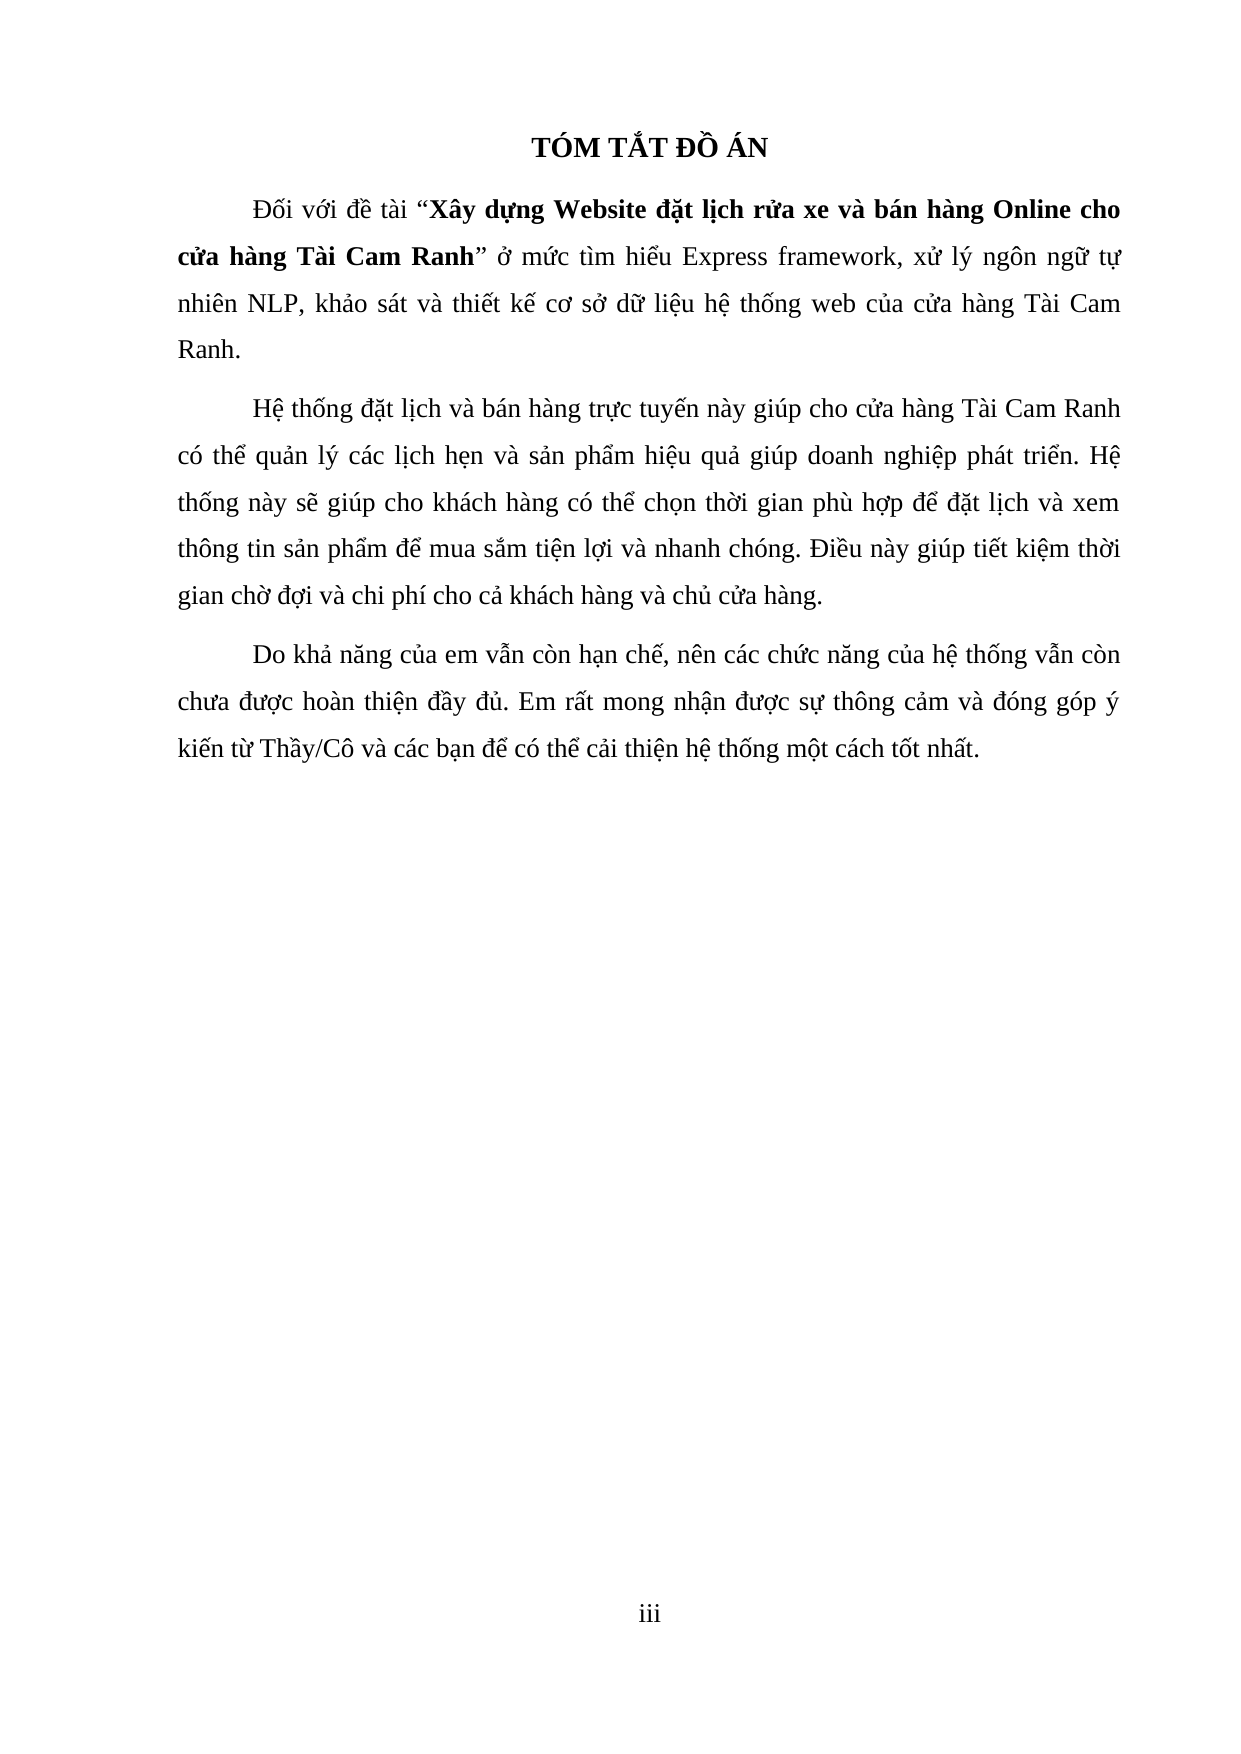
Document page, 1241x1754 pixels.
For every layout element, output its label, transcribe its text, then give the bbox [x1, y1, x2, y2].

text Đối với đề tài “Xây dựng Website đặt lịch rửa xe và bán hàng Online cho cửa hàng Tài Cam Ranh” ở mức tìm hiểu Express framework, xử lý ngôn ngữ tự nhiên NLP, khảo sát và thiết kế cơ sở dữ liệu hệ thống web của cửa hàng Tài Cam Ranh. [177, 193, 1122, 364]
text Hệ thống đặt lịch và bán hàng trực tuyến này giúp cho cửa hàng Tài Cam Ranh có thể quản lý các lịch hẹn và sản phẩm hiệu quả giúp doanh nghiệp phát triển. Hệ thống này sẽ giúp cho khách hàng có thể chọn thời gian phù hợp để đặt lịch và xem thông tin sản phẩm để mua sắm tiện lợi và nhanh chóng. Điều này giúp tiết kiệm thời gian chờ đợi và chi phí cho cả khách hàng và chủ cửa hàng. [177, 393, 1122, 610]
subtitle TÓM TẮT ĐỒ ÁN [177, 131, 1122, 164]
text Do khả năng của em vẫn còn hạn chế, nên các chức năng của hệ thống vẫn còn chưa được hoàn thiện đầy đủ. Em rất mong nhận được sự thông cảm và đóng góp ý kiến từ Thầy/Cô và các bạn để có thể cải thiện hệ thống một cách tốt nhất. [177, 638, 1122, 763]
